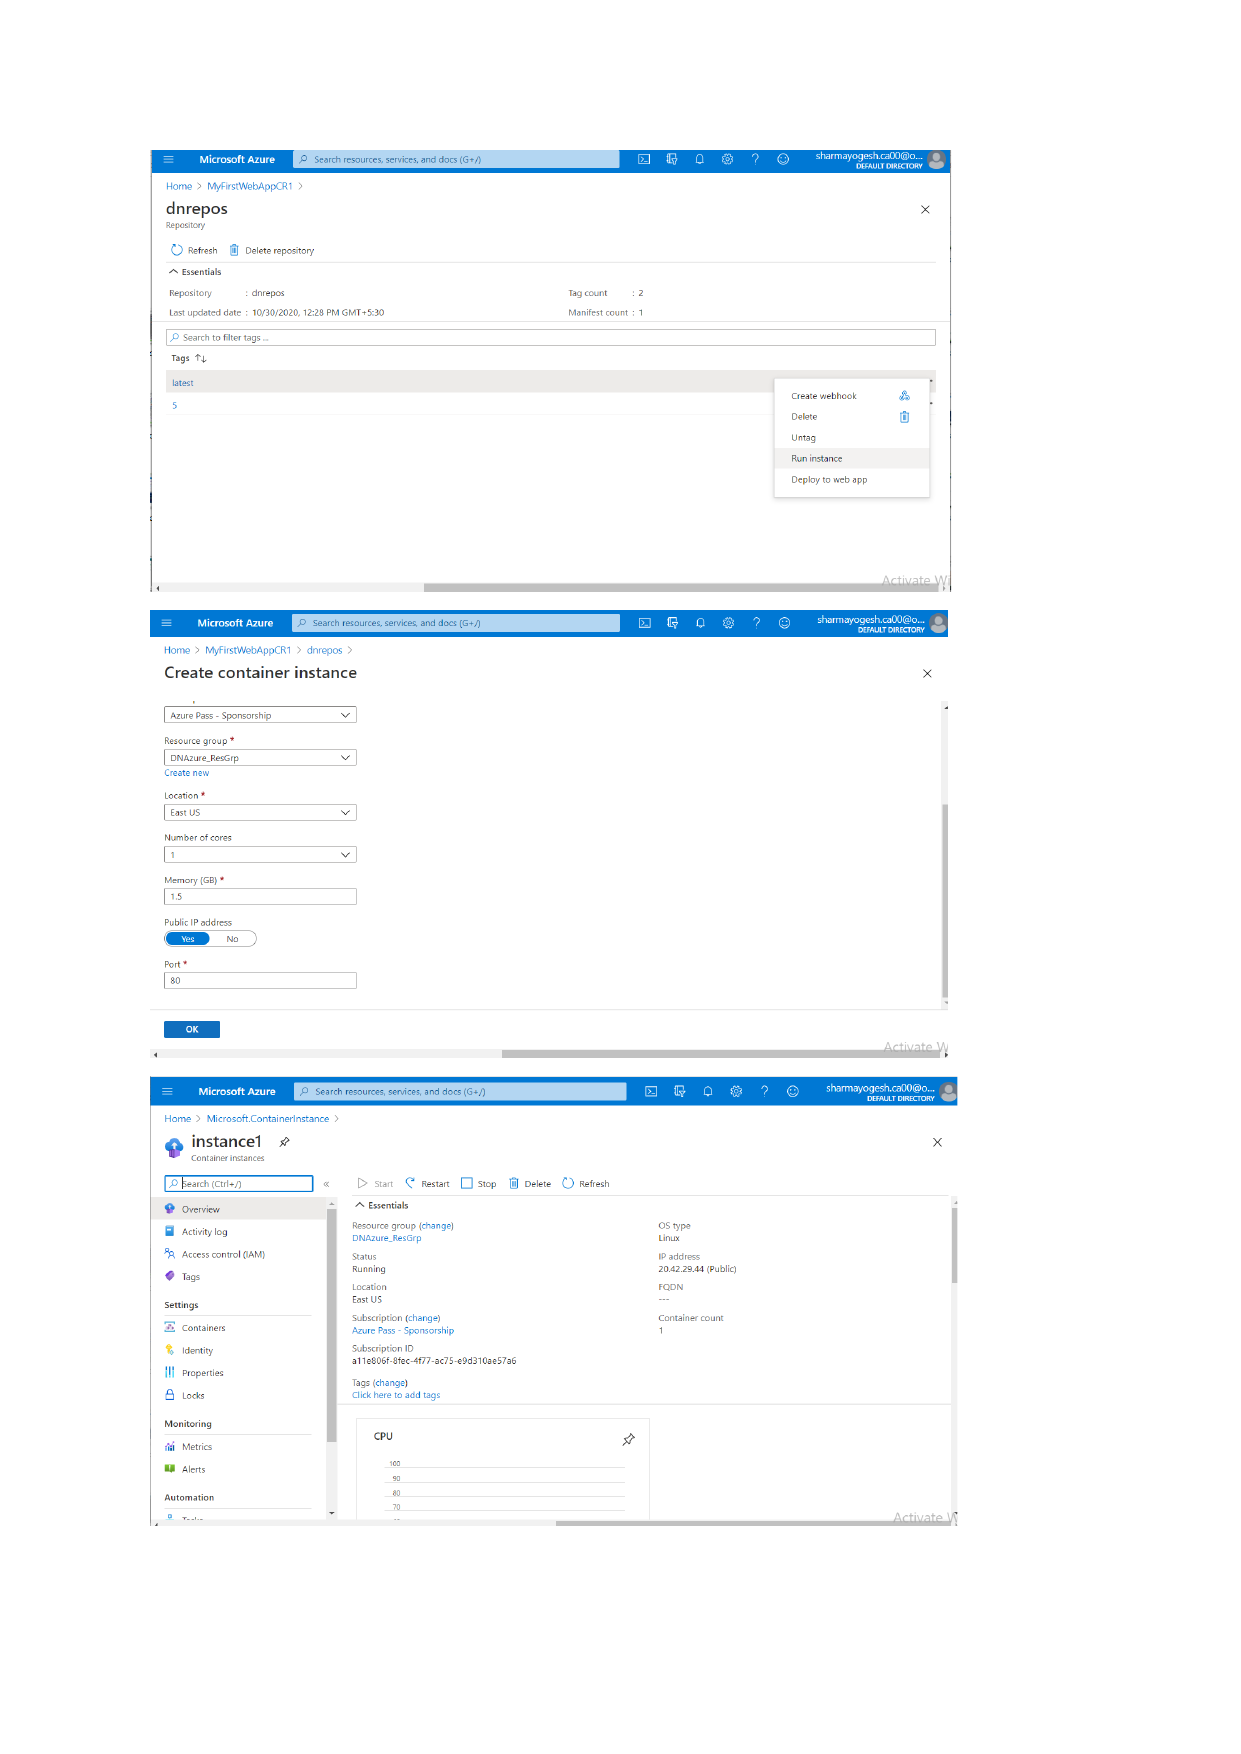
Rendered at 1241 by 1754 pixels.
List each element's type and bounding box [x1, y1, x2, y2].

picture [150, 610, 948, 1058]
picture [150, 1076, 958, 1526]
picture [150, 150, 952, 592]
